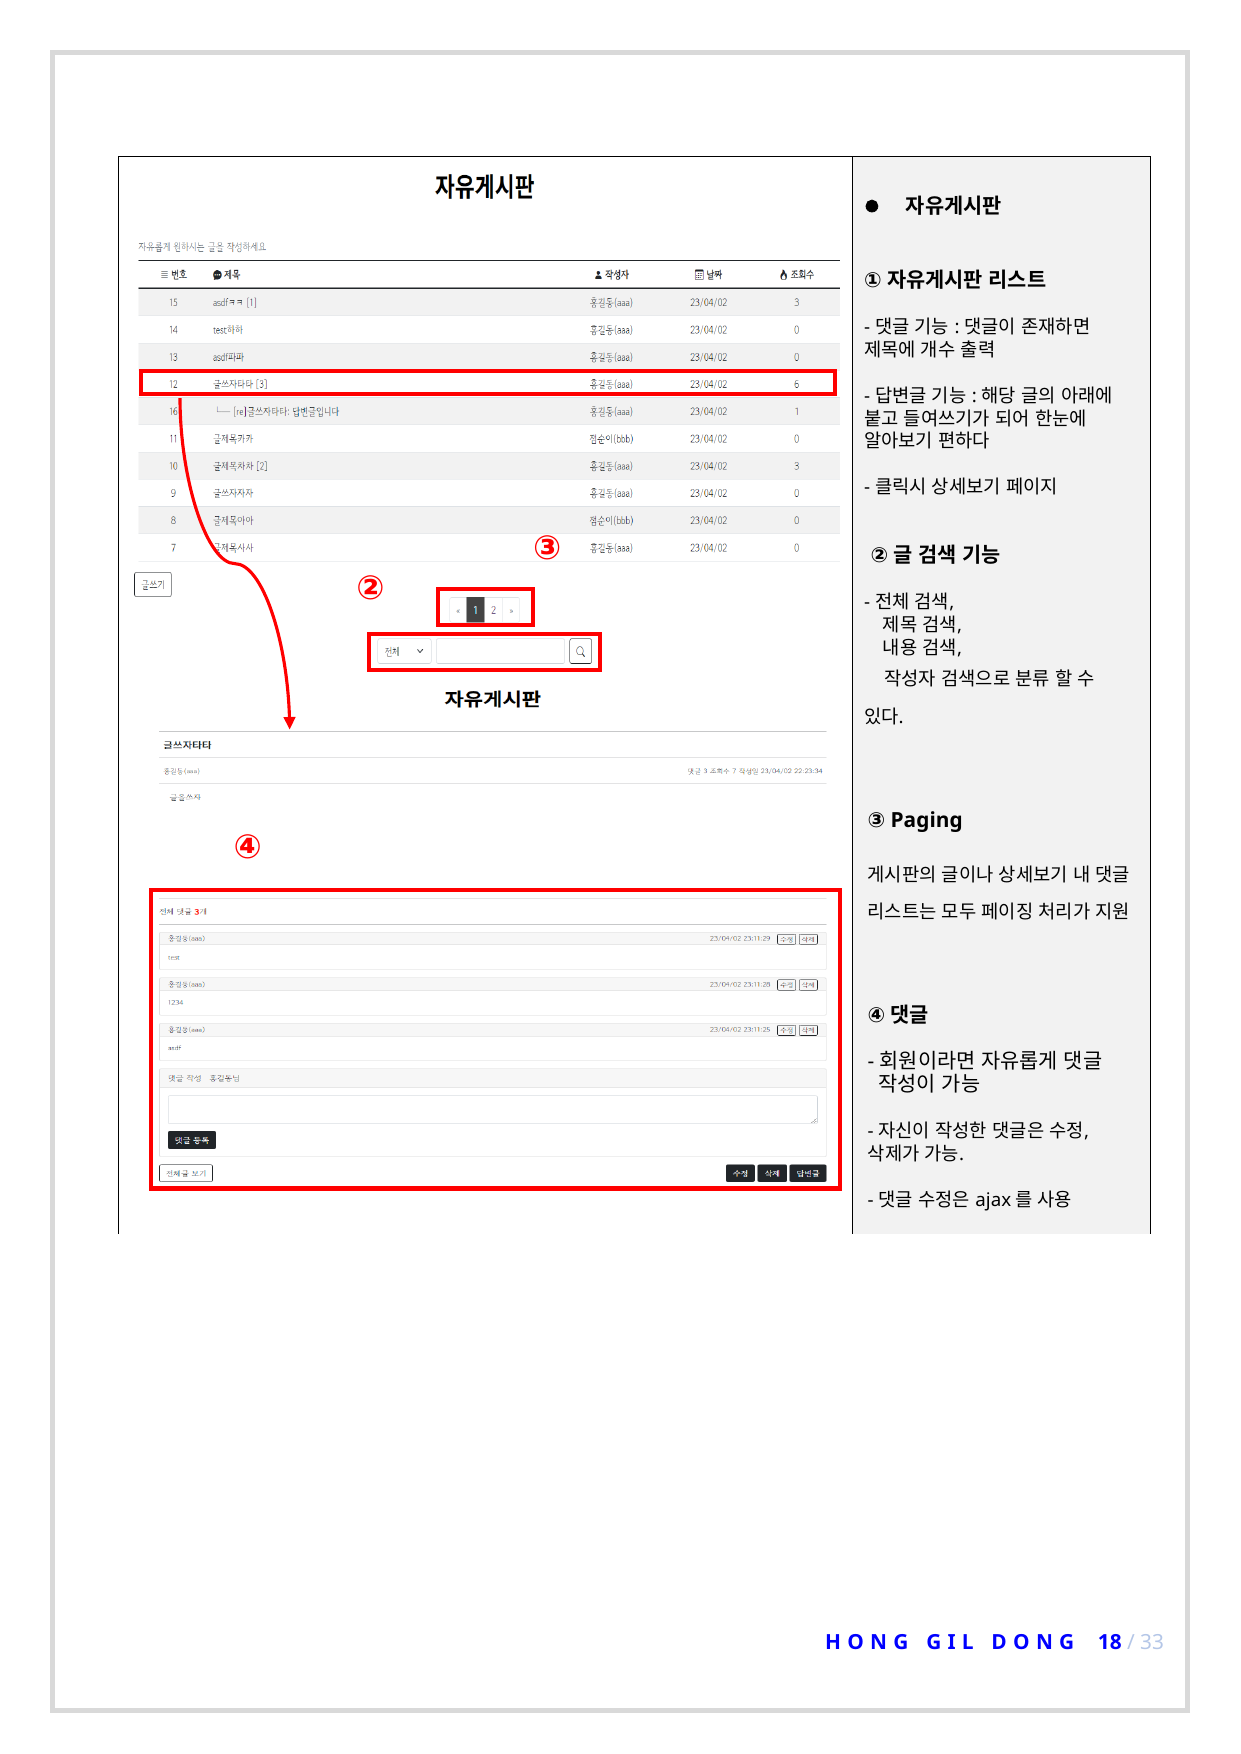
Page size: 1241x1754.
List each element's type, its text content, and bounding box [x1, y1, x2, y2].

table_header [119, 157, 852, 1234]
picture [128, 685, 849, 1194]
table_header 자유게시판 ① 자유게시판 리스트 - 댓글 기능 : 댓글이 존재하면 제목에 개수 출력 - 답변글 기능 : 해당 글의 아래에 붙고 들여쓰기가 되어 한눈에 알아보기 편하다 - 클릭시 상세보기 페이지 ② 글 검색 기능 - 전체 검색, 제목 검색, 내용 검색, 작성자 검색으로 분류 할 수 있다. ③ Paging 게시판의 글이나 상세보기 내 댓글 리스트는 모두 페이징 처리가 지원 ④ 댓글 - 회원이라면 자유롭게 댓글 작성이 가능 - 자신이 작성한 댓글은 수정, 삭제가 가능. - 댓글 수정은 ajax를 사용 [853, 157, 1150, 1234]
picture [121, 161, 849, 674]
